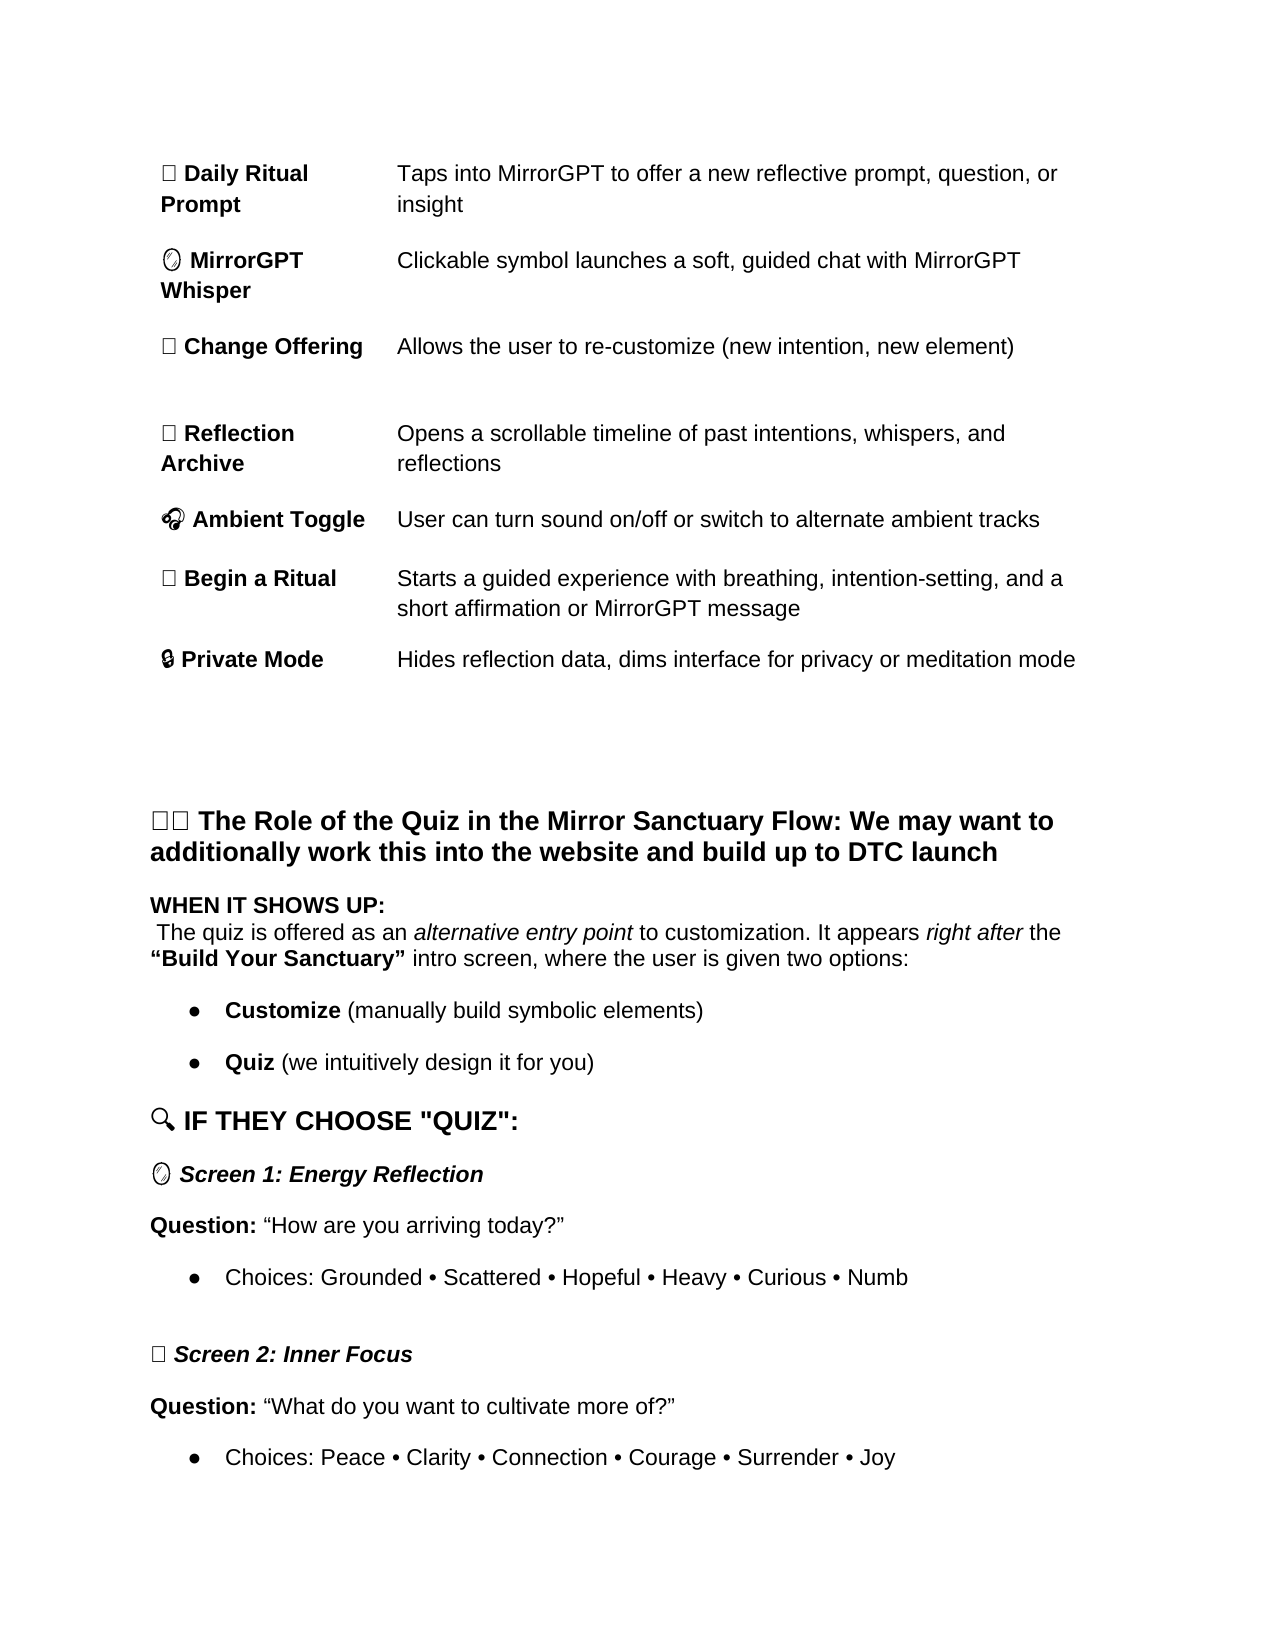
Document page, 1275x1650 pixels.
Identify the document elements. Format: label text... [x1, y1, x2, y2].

table_cell 🪞 MirrorGPT Whisper [150, 236, 386, 323]
table_cell Opens a scrollable timeline of past intentions, whispers, and reflections [386, 409, 1112, 496]
list Choices: Peace • Clarity • Connection • Courage • Surrender • Joy [187, 1444, 1125, 1497]
table_cell Taps into MirrorGPT to offer a new reflective prompt, question, or insight [386, 150, 1112, 236]
table_cell Starts a guided experience with breathing, intention-setting, and a short affirmation or MirrorGPT message [386, 554, 1112, 636]
table_cell 🌿 Daily Ritual Prompt [150, 150, 386, 236]
table_cell Allows the user to re-customize (new intention, new element) [386, 323, 1112, 409]
table_cell 📖 Reflection Archive [150, 409, 386, 496]
text WHEN IT SHOWS UP: The quiz is offered as an alternative entry point to customization. It appears right after the “Build Your Sanctuary” intro screen, where the user is given two options: [150, 892, 1125, 972]
subtitle 🧠✨ The Role of the Quiz in the Mirror Sanctuary Flow: We may want to additionally work this into the website and build up to DTC launch [150, 805, 1125, 867]
subtitle 🪞 Screen 1: Energy Reflection [150, 1161, 1125, 1187]
text Question: “What do you want to cultivate more of?” [150, 1393, 1125, 1419]
table_cell 🔒 Private Mode [150, 636, 386, 694]
subtitle 🔍 IF THEY CHOOSE "QUIZ": [150, 1105, 1125, 1136]
table_cell Clickable symbol launches a soft, guided chat with MirrorGPT [386, 236, 1112, 323]
subtitle 💫 Screen 2: Inner Focus [150, 1341, 1125, 1368]
text Question: “How are you arriving today?” [150, 1212, 1125, 1239]
table_cell 💫 Begin a Ritual [150, 554, 386, 636]
table_cell 🔁 Change Offering [150, 323, 386, 409]
table_cell Hides reflection data, dims interface for privacy or meditation mode [386, 636, 1112, 694]
table_cell User can turn sound on/off or switch to alternate ambient tracks [386, 496, 1112, 554]
list Customize (manually build symbolic elements) [187, 997, 1125, 1049]
list Quiz (we intuitively design it for you) [187, 1049, 1125, 1076]
list Choices: Grounded • Scattered • Hopeful • Heavy • Curious • Numb [187, 1264, 1125, 1316]
table_cell 🎧 Ambient Toggle [150, 496, 386, 554]
